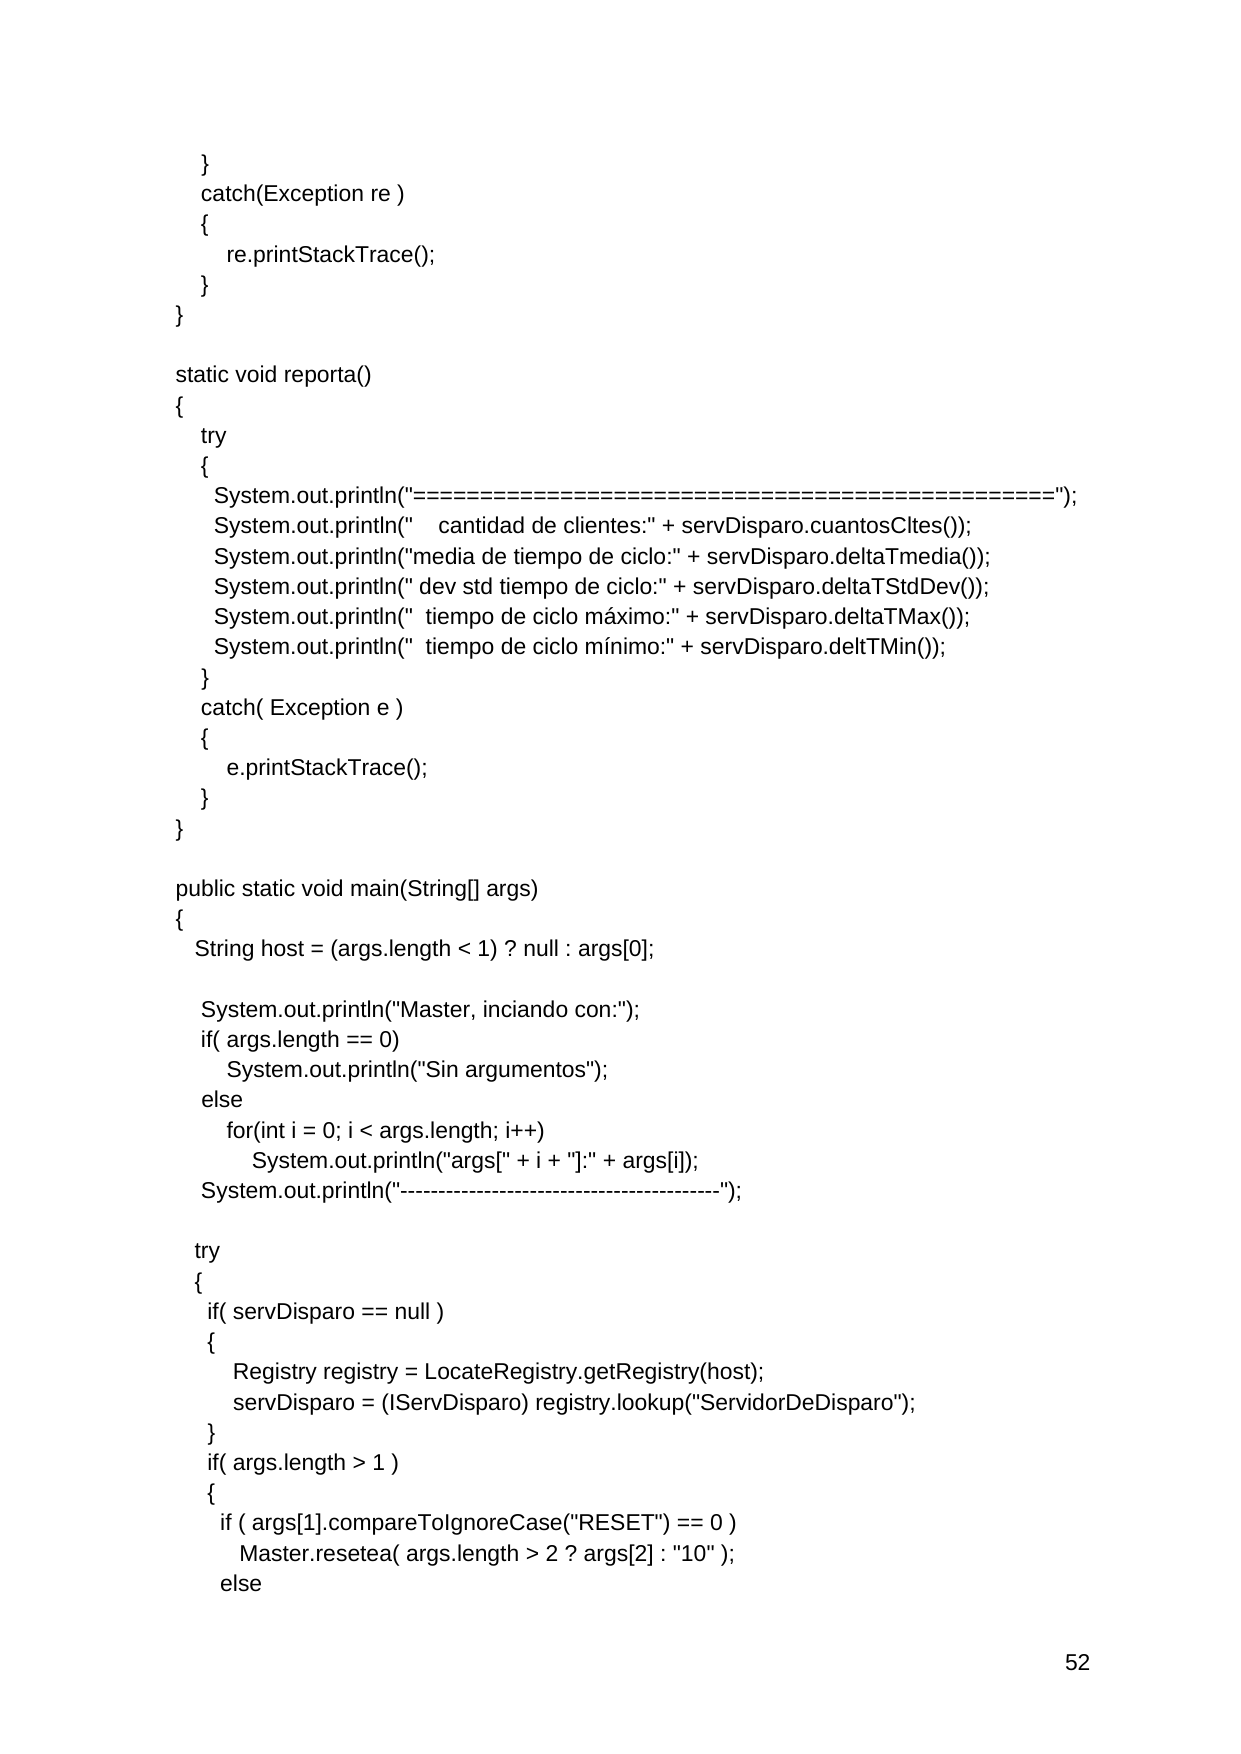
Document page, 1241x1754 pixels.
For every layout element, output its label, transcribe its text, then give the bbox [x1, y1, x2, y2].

text } [150, 1419, 1090, 1445]
text } [150, 663, 1090, 690]
text if( args.length == 0) [150, 1026, 1090, 1052]
text catch(Exception re ) [150, 180, 1090, 207]
text { [150, 724, 1090, 750]
text System.out.println("Master, inciando con:"); [150, 996, 1090, 1022]
text } [150, 271, 1090, 297]
text System.out.println("media de tiempo de ciclo:" + servDisparo.deltaTmedia()); [150, 543, 1090, 569]
text servDisparo = (IServDisparo) registry.lookup("ServidorDeDisparo"); [150, 1388, 1090, 1415]
text { [150, 1479, 1090, 1506]
text if( args.length > 1 ) [150, 1449, 1090, 1475]
text else [150, 1570, 1090, 1596]
text if( servDisparo == null ) [150, 1298, 1090, 1324]
text for(int i = 0; i < args.length; i++) [150, 1117, 1090, 1143]
text public static void main(String[] args) [150, 875, 1090, 901]
text } [150, 150, 1090, 176]
text } [150, 784, 1090, 811]
text System.out.println(" tiempo de ciclo mínimo:" + servDisparo.deltTMin()); [150, 633, 1090, 660]
text System.out.println("Sin argumentos"); [150, 1056, 1090, 1083]
text re.printStackTrace(); [150, 241, 1090, 267]
text System.out.println(" tiempo de ciclo máximo:" + servDisparo.deltaTMax()); [150, 603, 1090, 629]
text Master.resetea( args.length > 2 ? args[2] : "10" ); [150, 1539, 1090, 1566]
text System.out.println("------------------------------------------"); [150, 1177, 1090, 1203]
text Registry registry = LocateRegistry.getRegistry(host); [150, 1358, 1090, 1385]
text System.out.println("================================================"); [150, 482, 1090, 509]
text try [150, 1237, 1090, 1264]
text { [150, 452, 1090, 478]
text System.out.println(" dev std tiempo de ciclo:" + servDisparo.deltaTStdDev()); [150, 573, 1090, 599]
text { [150, 905, 1090, 932]
text else [150, 1086, 1090, 1113]
text String host = (args.length < 1) ? null : args[0]; [150, 935, 1090, 962]
text catch( Exception e ) [150, 694, 1090, 720]
text } [150, 301, 1090, 327]
text System.out.println("args[" + i + "]:" + args[i]); [150, 1147, 1090, 1173]
text { [150, 392, 1090, 418]
text { [150, 1328, 1090, 1354]
text static void reporta() [150, 361, 1090, 388]
text e.printStackTrace(); [150, 754, 1090, 781]
text if ( args[1].compareToIgnoreCase("RESET") == 0 ) [150, 1509, 1090, 1536]
text { [150, 210, 1090, 237]
text System.out.println(" cantidad de clientes:" + servDisparo.cuantosCltes()); [150, 512, 1090, 539]
text { [150, 1268, 1090, 1294]
text } [150, 814, 1090, 841]
text try [150, 422, 1090, 448]
